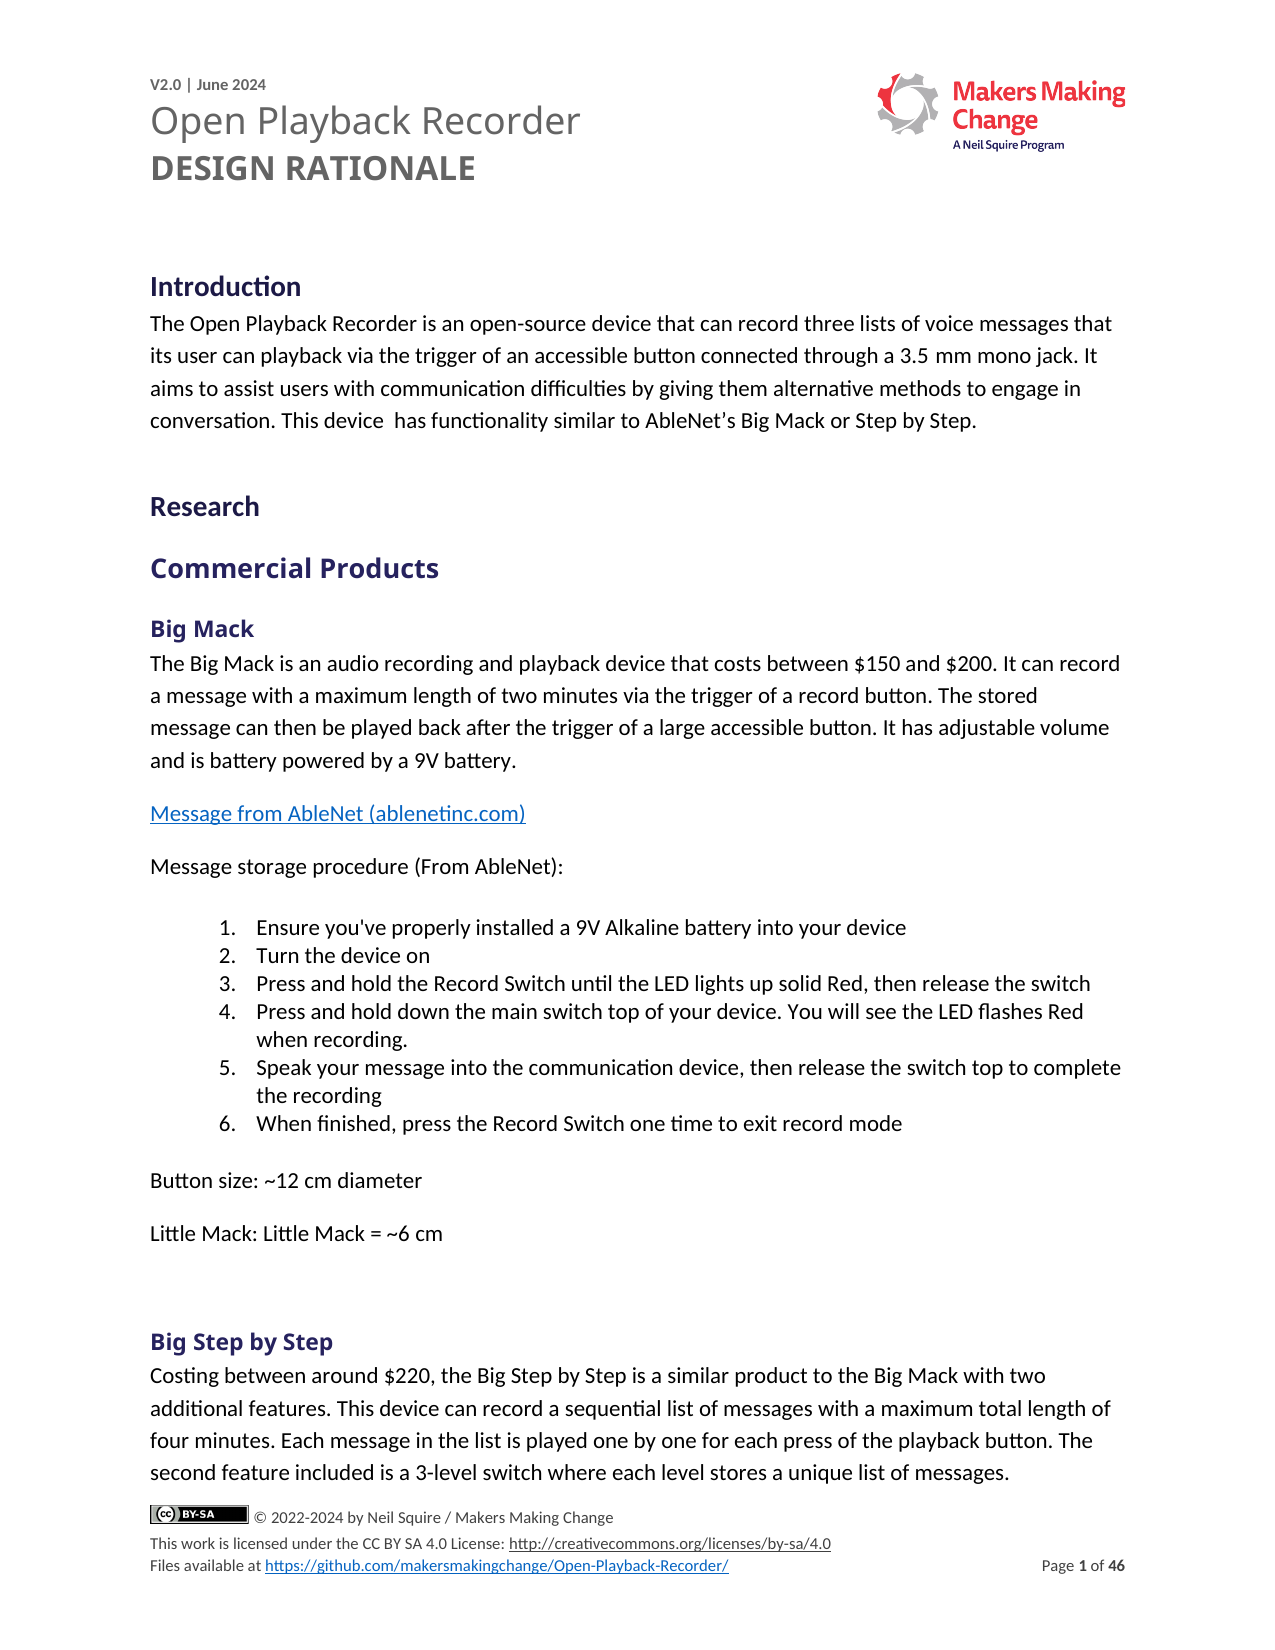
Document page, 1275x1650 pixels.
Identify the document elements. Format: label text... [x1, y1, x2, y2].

text The Big Mack is an audio recording and playback device that costs between $150 and $200. It can record a message with a maximum length of two minutes via the trigger of a record button. The stored message can then be played back after the trigger of a large accessible button. It has adjustable volume and is battery powered by a 9V battery. [150, 649, 1125, 774]
text Button size: ~12 cm diameter [150, 1166, 1125, 1194]
text Message from AbleNet (ablenetinc.com) [150, 799, 1125, 827]
subtitle Introduction [150, 268, 1125, 304]
text Little Mack: Little Mack = ~6 cm [150, 1219, 1125, 1247]
subtitle Commercial Products [150, 550, 1125, 587]
picture [150, 1505, 249, 1524]
subtitle Big Step by Step [150, 1326, 1125, 1357]
subtitle Big Mack [150, 613, 1125, 644]
subtitle Research [150, 488, 1125, 524]
text The Open Playback Recorder is an open-source device that can record three lists of voice messages that its user can playback via the trigger of an accessible button connected through a 3.5 mm mono jack. It aims to assist users with communication difficulties by giving them alternative methods to engage in conversation. This device has functionality similar to AbleNet’s Big Mack or Step by Step. [150, 309, 1125, 434]
list Ensure you've properly installed a 9V Alkaline battery into your device [219, 913, 1125, 941]
text Message storage procedure (From AbleNet): [150, 852, 1125, 880]
list When finished, press the Record Switch one time to exit record mode [219, 1109, 1125, 1137]
list Press and hold the Record Switch until the LED lights up solid Red, then release the switch [219, 969, 1125, 997]
list Press and hold down the main switch top of your device. You will see the LED flashes Red when recording. [219, 997, 1125, 1053]
text Costing between around $220, the Big Step by Step is a similar product to the Big Mack with two additional features. This device can record a sequential list of messages with a maximum total length of four minutes. Each message in the list is played one by one for each press of the playback button. The second feature included is a 3-level switch where each level stores a unique list of messages. [150, 1361, 1125, 1486]
picture [877, 73, 1125, 152]
list Speak your message into the communication device, then release the switch top to complete the recording [219, 1053, 1125, 1109]
list Turn the device on [219, 941, 1125, 969]
